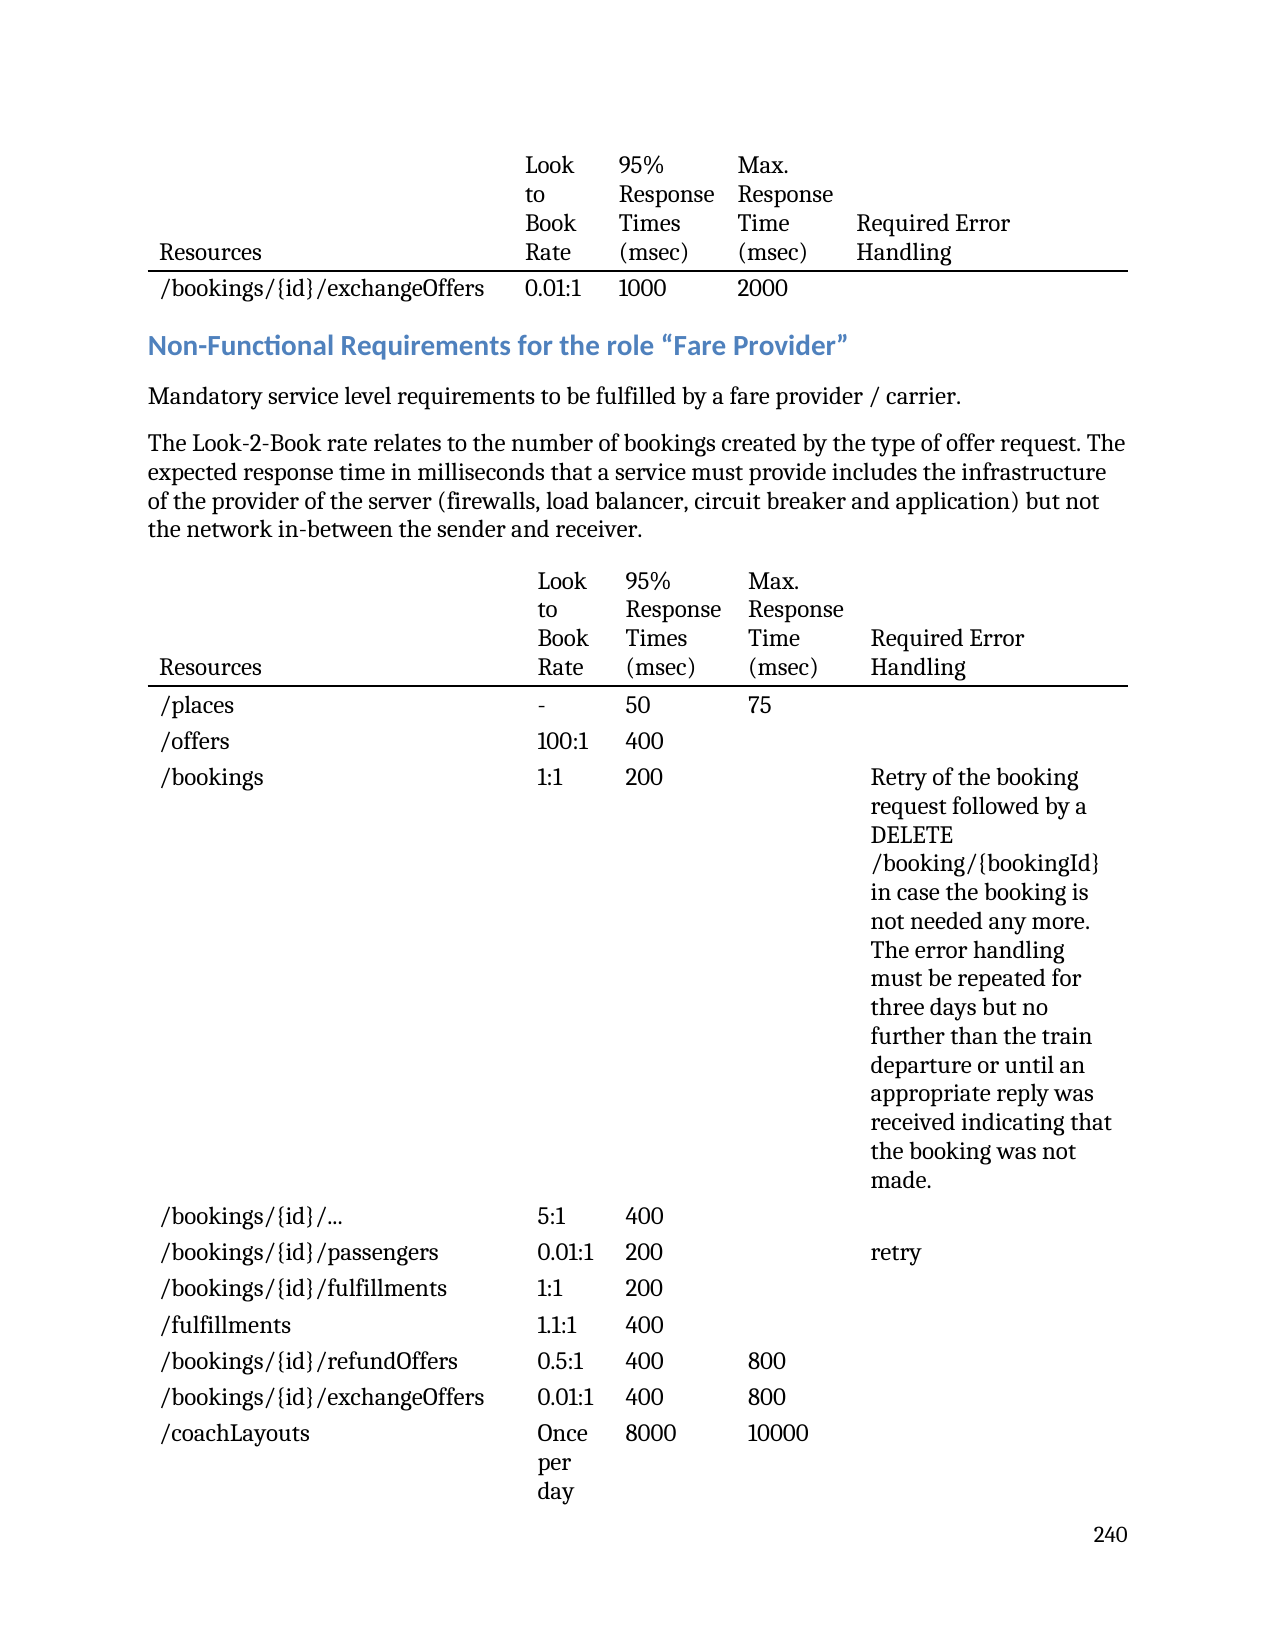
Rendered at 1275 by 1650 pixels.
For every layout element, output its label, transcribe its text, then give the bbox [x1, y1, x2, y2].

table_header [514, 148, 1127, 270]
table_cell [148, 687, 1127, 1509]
subtitle Non-Functional Requirements for the role “Fare Provider” [148, 327, 1127, 363]
text The Look-2-Book rate relates to the number of bookings created by the type of offer request. The expected response time in milliseconds that a service must provide includes the infrastructure of the provider of the server (firewalls, load balancer, circuit breaker and application) but not the network in-between the sender and receiver. [148, 429, 1127, 544]
text Mandatory service level requirements to be fulfilled by a fare provider / carrier. [148, 382, 1127, 410]
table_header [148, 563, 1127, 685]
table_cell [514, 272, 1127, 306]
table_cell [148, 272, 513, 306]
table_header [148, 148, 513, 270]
